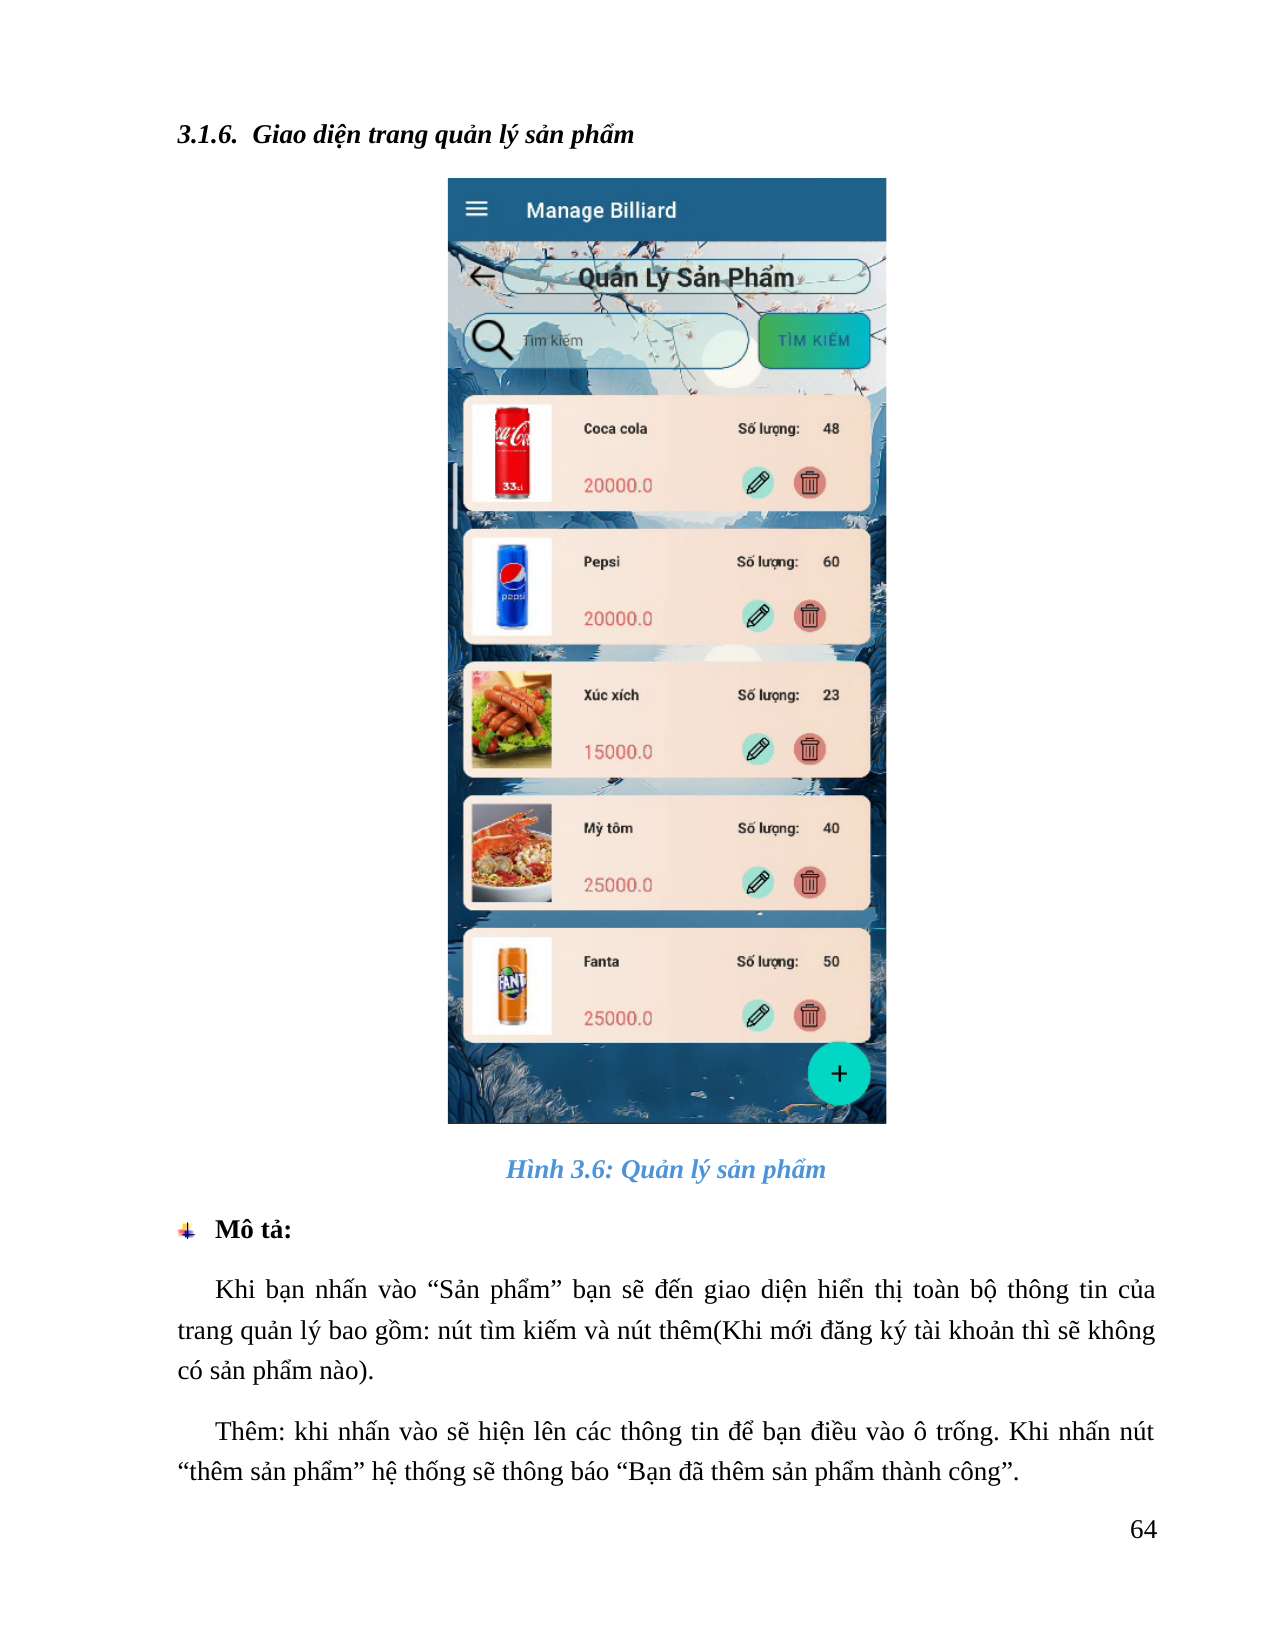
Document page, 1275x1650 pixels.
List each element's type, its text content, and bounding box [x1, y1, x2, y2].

text Hình 3.6: Quản lý sản phẩm [177, 1153, 1157, 1184]
list Mô tả: [177, 1213, 1157, 1244]
list Giao diện trang quản lý sản phẩm [177, 118, 1157, 149]
text Thêm: khi nhấn vào sẽ hiện lên các thông tin để bạn điều vào ô trống. Khi nhấn nút “thêm sản phẩm” hệ thống sẽ thông báo “Bạn đã thêm sản phẩm thành công”. [177, 1415, 1157, 1486]
text Khi bạn nhấn vào “Sản phẩm” bạn sẽ đến giao diện hiển thị toàn bộ thông tin của trang quản lý bao gồm: nút tìm kiếm và nút thêm(Khi mới đăng ký tài khoản thì sẽ không có sản phẩm nào). [177, 1274, 1157, 1386]
picture [178, 1221, 195, 1239]
picture [447, 178, 887, 1124]
